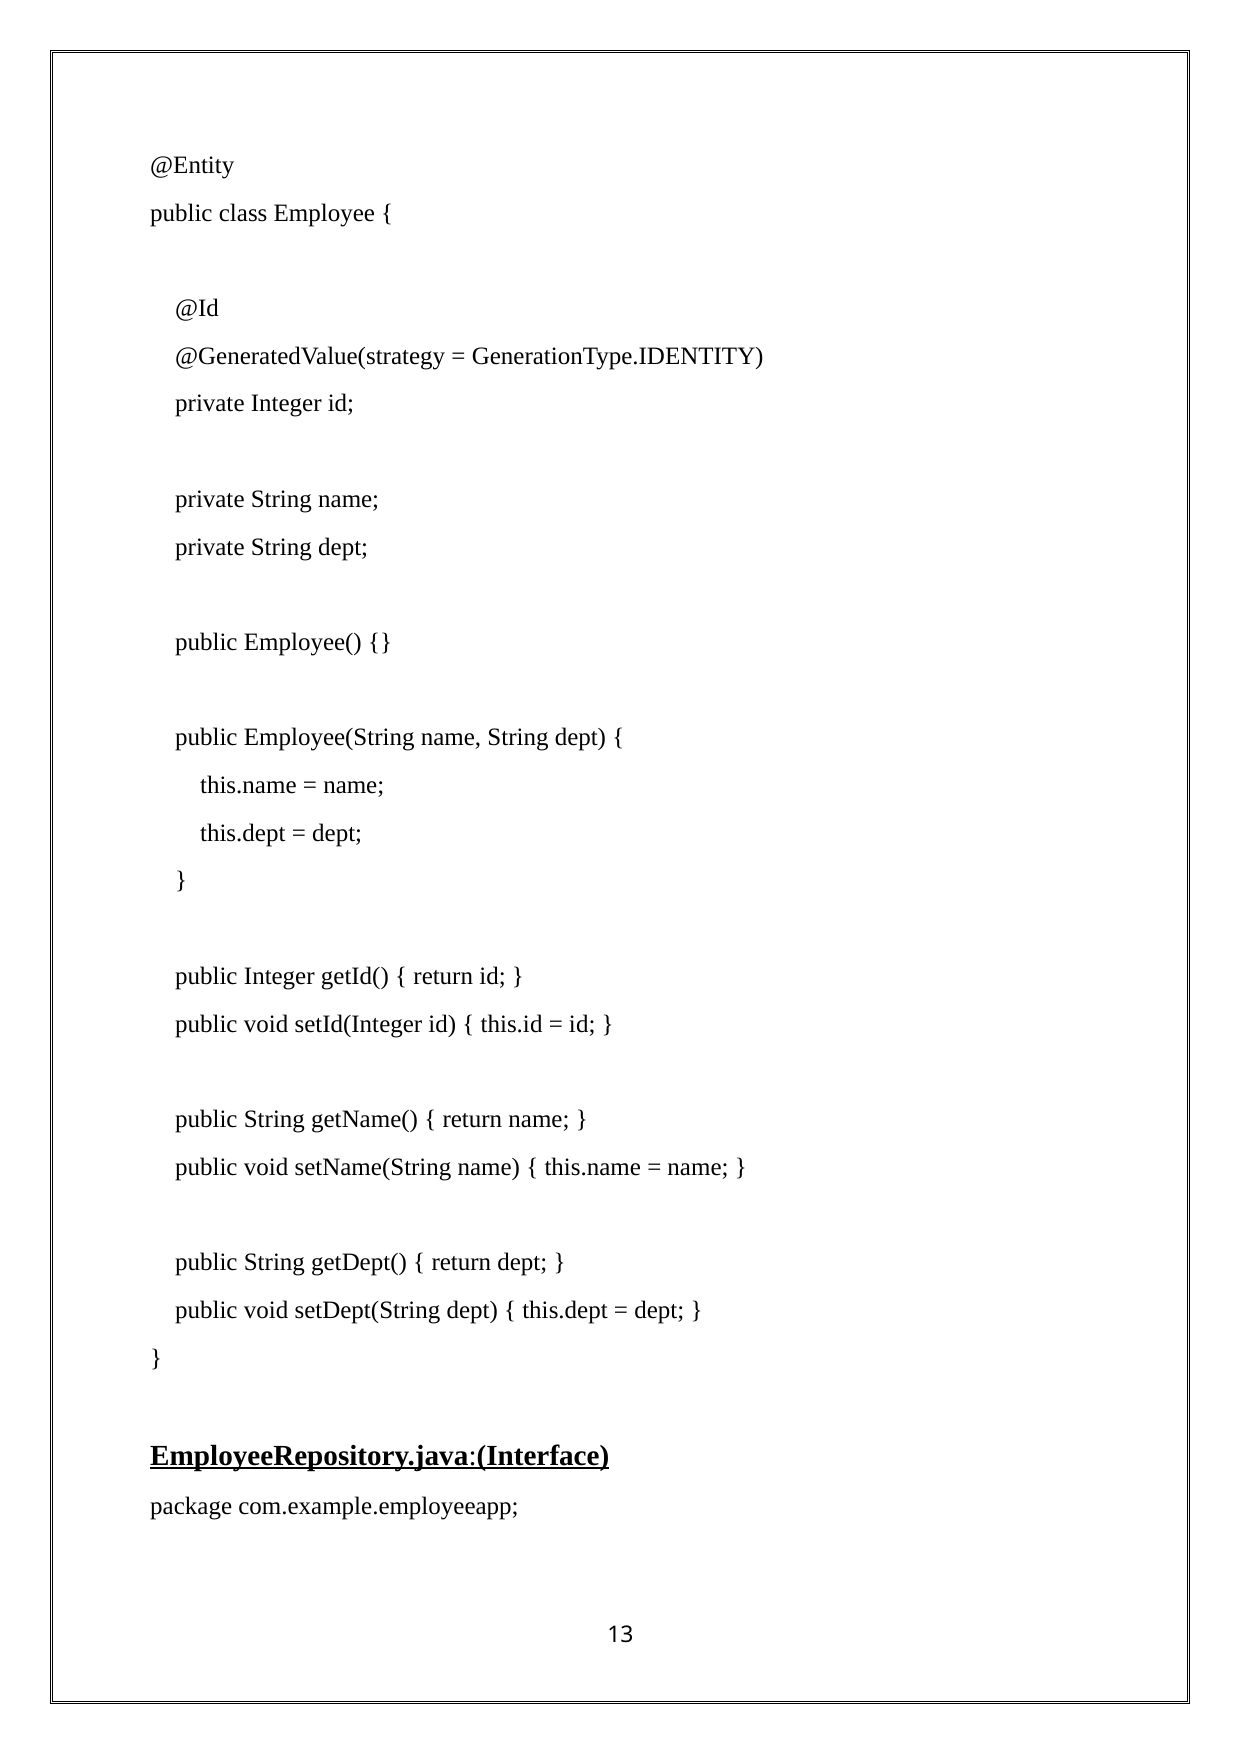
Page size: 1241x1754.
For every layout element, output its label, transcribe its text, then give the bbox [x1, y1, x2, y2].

text public String getName() { return name; } [150, 1104, 1090, 1133]
text public void setName(String name) { this.name = name; } [150, 1152, 1090, 1181]
text @GeneratedValue(strategy = GenerationType.IDENTITY) [150, 341, 1090, 369]
text public void setDept(String dept) { this.dept = dept; } [150, 1295, 1090, 1324]
text package com.example.employeeapp; [150, 1491, 1090, 1520]
text @Entity [150, 150, 1090, 179]
text public class Employee { [150, 198, 1090, 226]
text EmployeeRepository.java:(Interface) [150, 1438, 1090, 1472]
text } [150, 1343, 1090, 1371]
text public String getDept() { return dept; } [150, 1247, 1090, 1276]
text this.dept = dept; [150, 818, 1090, 847]
text private String dept; [150, 532, 1090, 560]
text public void setId(Integer id) { this.id = id; } [150, 1009, 1090, 1037]
text public Employee(String name, String dept) { [150, 722, 1090, 751]
text @Id [150, 293, 1090, 322]
text public Integer getId() { return id; } [150, 961, 1090, 990]
text private Integer id; [150, 388, 1090, 417]
text this.name = name; [150, 770, 1090, 799]
text } [150, 866, 1090, 894]
text private String name; [150, 484, 1090, 513]
text public Employee() {} [150, 627, 1090, 656]
